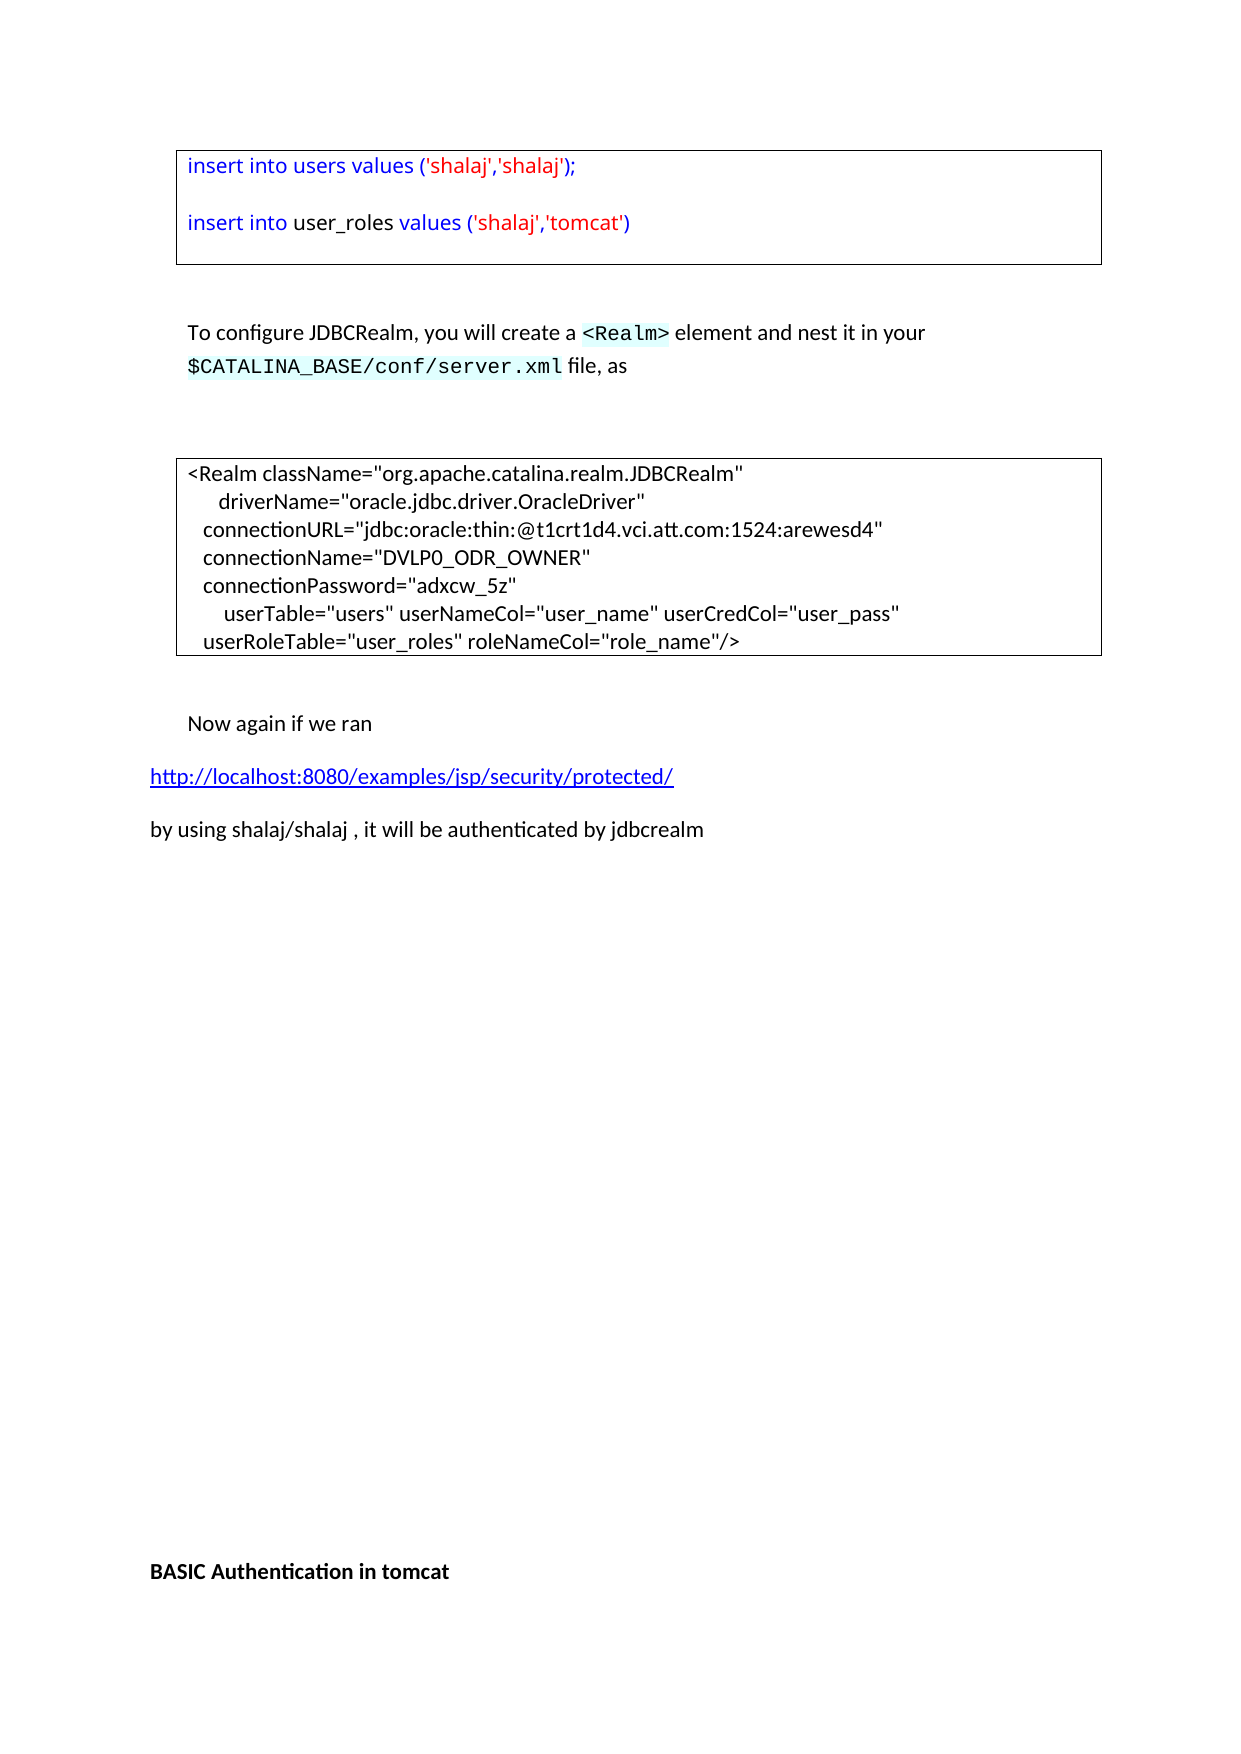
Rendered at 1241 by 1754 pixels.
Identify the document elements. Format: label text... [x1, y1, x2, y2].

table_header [177, 151, 1101, 264]
text http://localhost:8080/examples/jsp/security/protected/ [150, 762, 1090, 790]
text To configure JDBCRealm, you will create a <Realm> element and nest it in your $CATALINA_BASE/conf/server.xml file, as [187, 318, 1090, 380]
text by using shalaj/shalaj , it will be authenticated by jdbcrealm [150, 815, 1090, 843]
table_header <Realm className="org.apache.catalina.realm.JDBCRealm" driverName="oracle.jdbc.driver.OracleDriver" connectionURL="jdbc:oracle:thin:@t1crt1d4.vci.att.com:1524:arewesd4" connectionName="DVLP0_ODR_OWNER" connectionPassword="adxcw_5z" userTable="users" userNameCol="user_name" userCredCol="user_pass" userRoleTable="user_roles" roleNameCol="role_name"/> [177, 459, 1101, 655]
text BASIC Authentication in tomcat [150, 1557, 1090, 1585]
text Now again if we ran [187, 709, 1090, 737]
